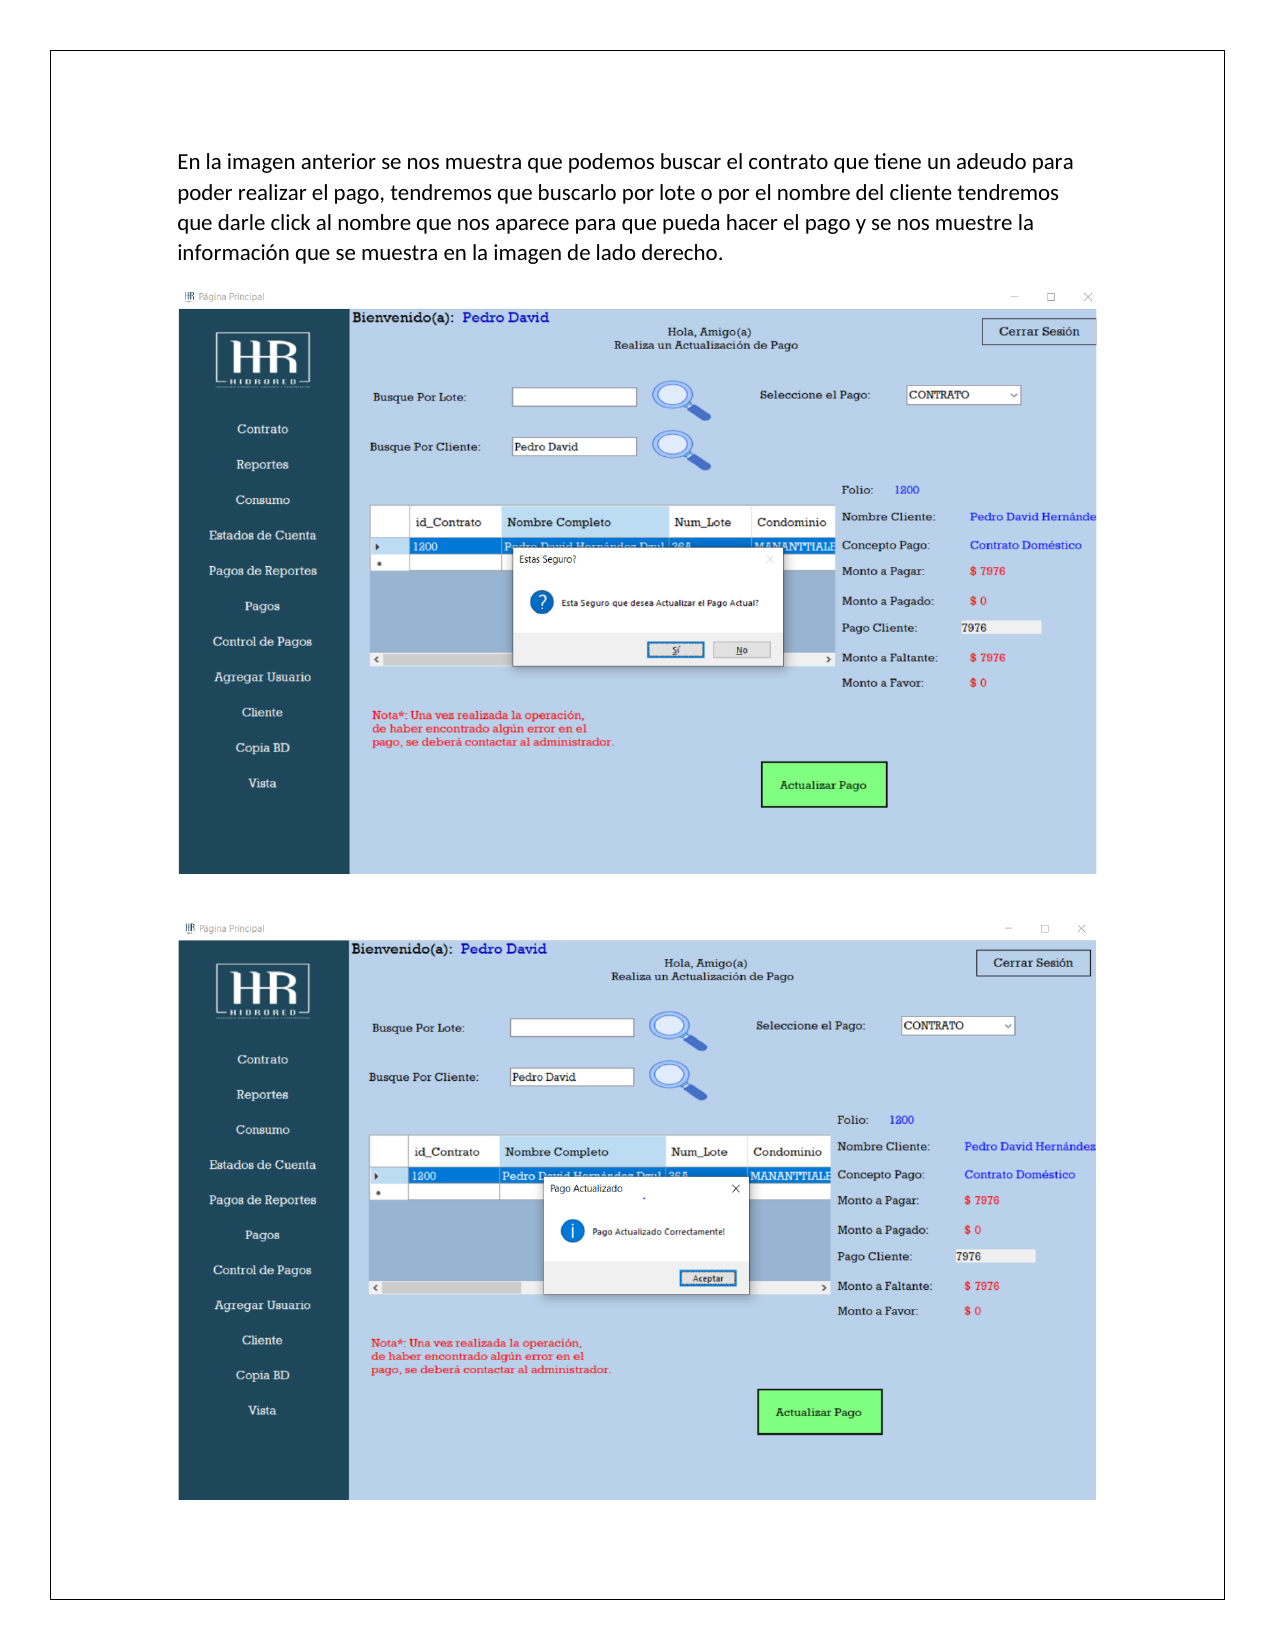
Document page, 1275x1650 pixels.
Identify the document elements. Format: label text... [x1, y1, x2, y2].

picture [177, 285, 1095, 873]
picture [177, 917, 1095, 1498]
text En la imagen anterior se nos muestra que podemos buscar el contrato que tiene un adeudo para poder realizar el pago, tendremos que buscarlo por lote o por el nombre del cliente tendremos que darle click al nombre que nos aparece para que pueda hacer el pago y se nos muestre la información que se muestra en la imagen de lado derecho. [177, 147, 1098, 266]
